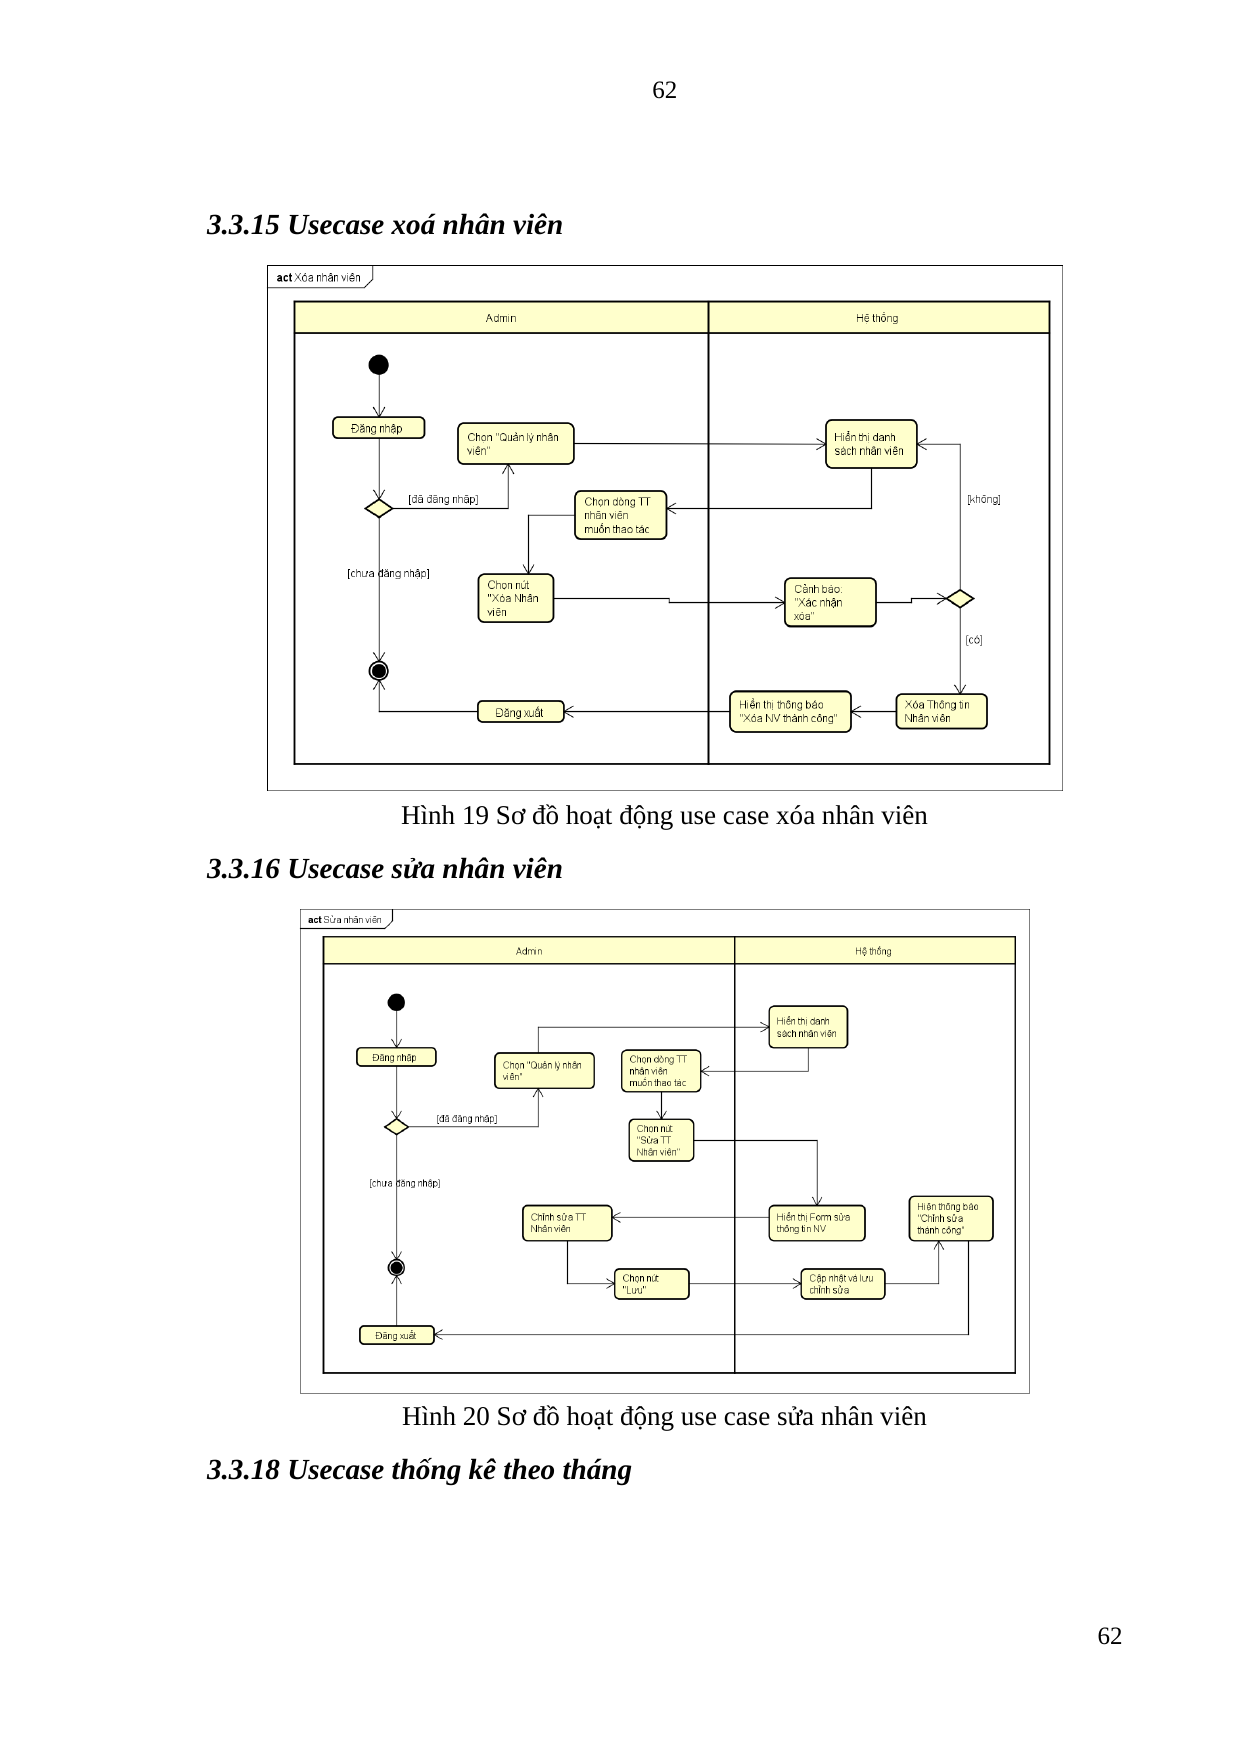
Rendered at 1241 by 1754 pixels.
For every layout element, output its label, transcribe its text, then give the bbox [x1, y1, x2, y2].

text 3.3.16 Usecase sửa nhân viên [207, 851, 1132, 884]
picture [258, 257, 1071, 799]
text 3.3.18 Usecase thống kê theo tháng [207, 1452, 1132, 1486]
picture [292, 901, 1037, 1401]
text 3.3.15 Usecase xoá nhân viên [207, 207, 1132, 240]
